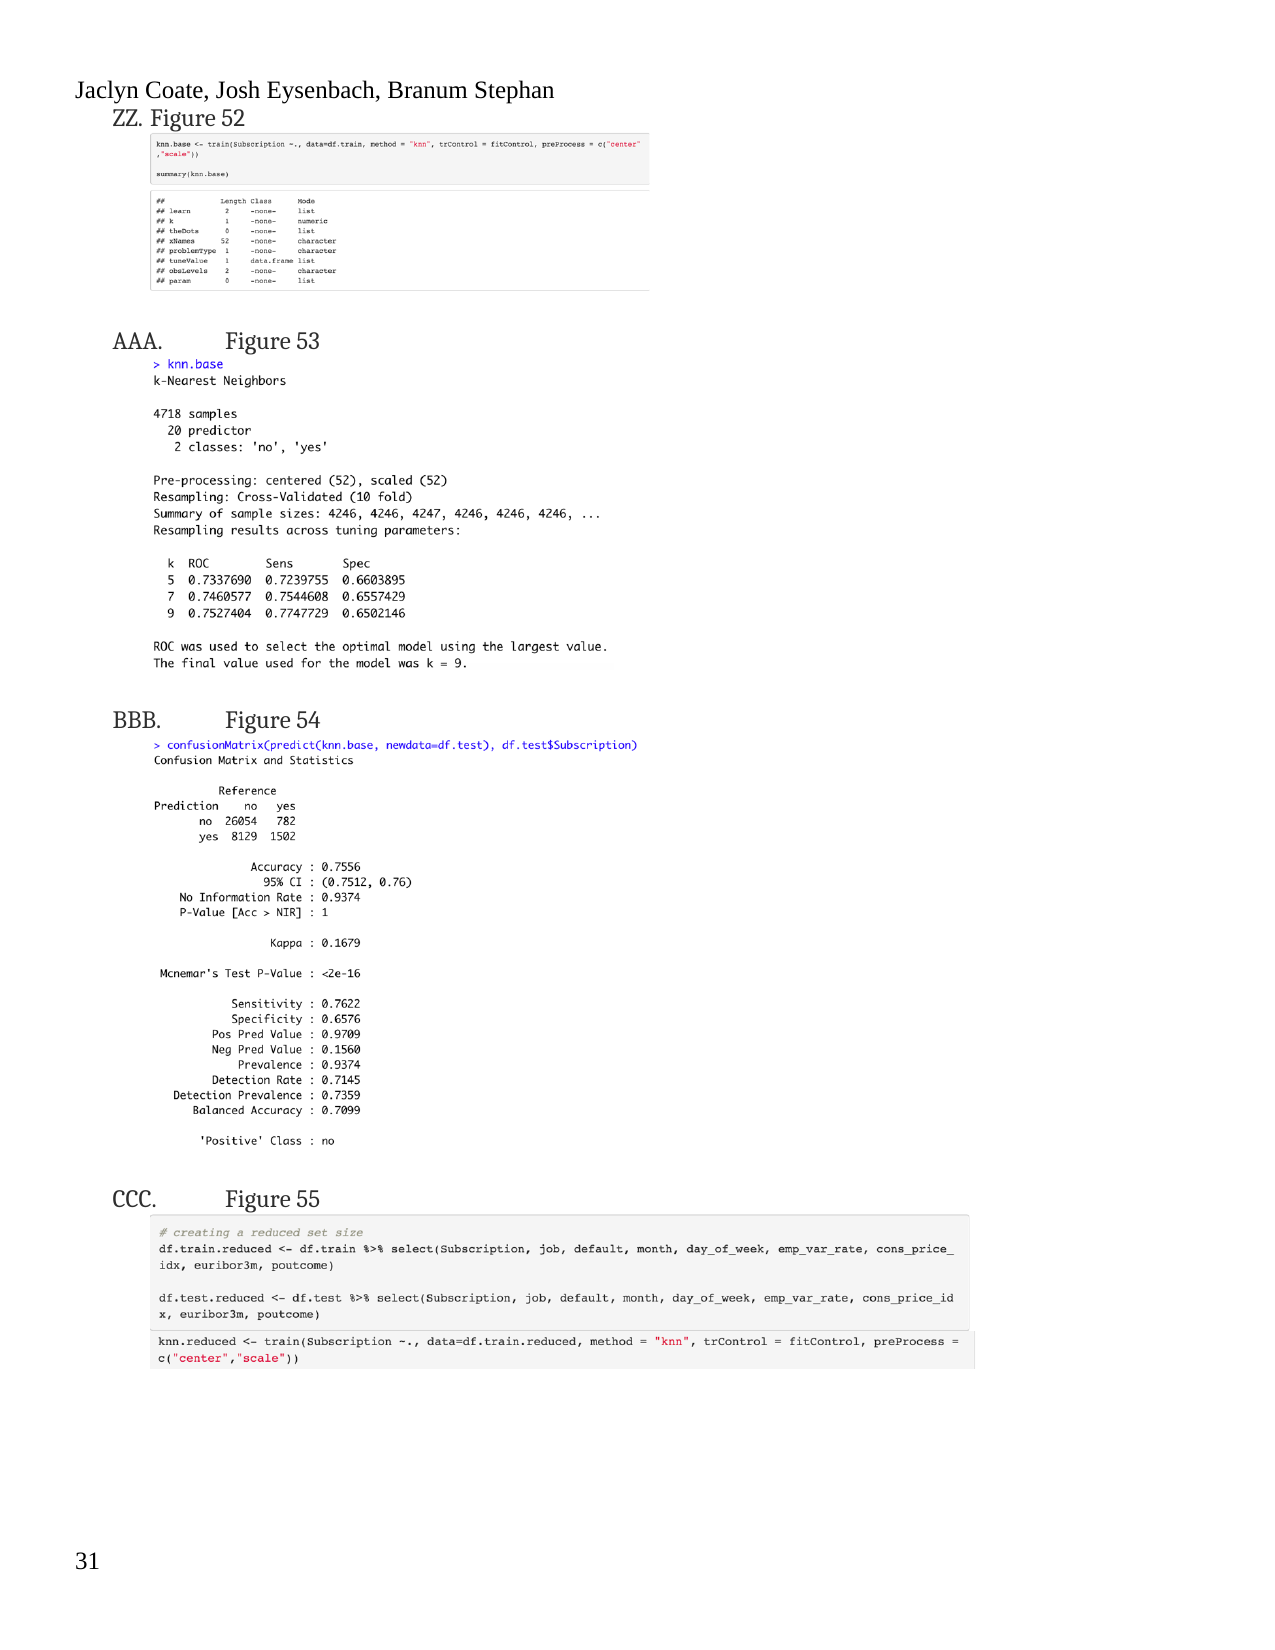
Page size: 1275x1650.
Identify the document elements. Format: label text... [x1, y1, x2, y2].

subtitle Figure 53 [112, 327, 1200, 356]
picture [150, 735, 639, 1148]
subtitle Figure 54 [112, 706, 1200, 735]
subtitle Figure 52 [112, 104, 1200, 132]
picture [150, 132, 650, 291]
picture [150, 356, 615, 670]
picture [150, 1213, 976, 1369]
subtitle Figure 55 [112, 1185, 1200, 1214]
